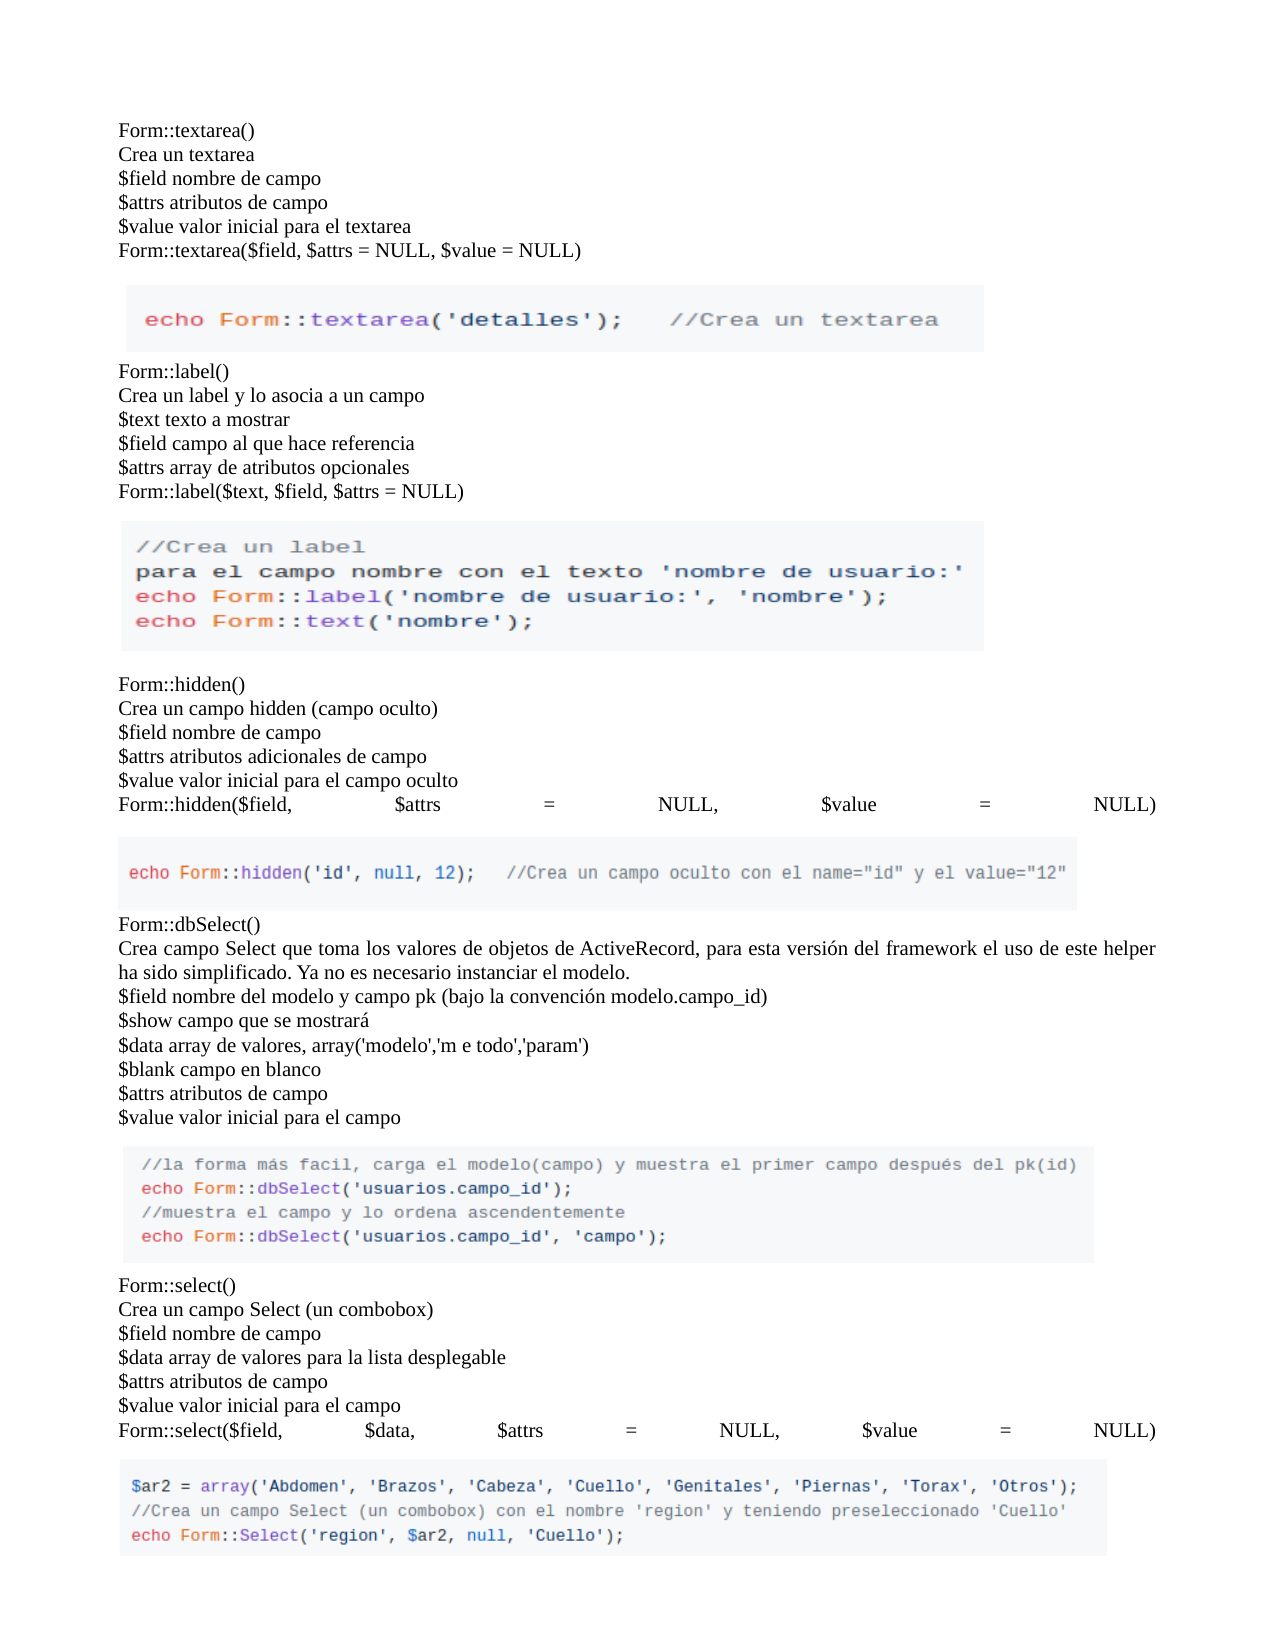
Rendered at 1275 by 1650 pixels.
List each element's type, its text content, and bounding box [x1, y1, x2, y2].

text $field nombre del modelo y campo pk (bajo la convención modelo.campo_id) [118, 984, 1157, 1008]
text Form::select($field, $data, $attrs = NULL, $value = NULL) Form::file() [118, 1417, 1157, 1442]
picture [119, 1459, 1108, 1556]
text Form::hidden($field, $attrs = NULL, $value = NULL) [118, 792, 1157, 864]
text Form::dbSelect() [118, 912, 1157, 936]
text $field nombre de campo [118, 1321, 1157, 1345]
text Crea un campo hidden (campo oculto) [118, 696, 1157, 720]
text $data array de valores, array('modelo','m e todo','param') [118, 1032, 1157, 1057]
picture [123, 1146, 1094, 1263]
text $show campo que se mostrará [118, 1008, 1157, 1032]
text $attrs atributos de campo [118, 190, 1157, 214]
text $field nombre de campo [118, 720, 1157, 744]
text $value valor inicial para el campo oculto [118, 768, 1157, 792]
text $attrs atributos de campo [118, 1369, 1157, 1393]
text Crea un textarea [118, 142, 1157, 166]
text Crea un label y lo asocia a un campo [118, 383, 1157, 407]
text $value valor inicial para el textarea [118, 214, 1157, 238]
text Form::select() [118, 1273, 1157, 1297]
text Form::hidden() [118, 672, 1157, 696]
text $blank campo en blanco [118, 1057, 1157, 1081]
text Form::textarea($field, $attrs = NULL, $value = NULL) [118, 238, 1157, 262]
picture [118, 832, 1078, 911]
text Crea campo Select que toma los valores de objetos de ActiveRecord, para esta versión del framework el uso de este helper ha sido simplificado. Ya no es necesario instanciar el modelo. [118, 936, 1157, 984]
text $field campo al que hace referencia [118, 431, 1157, 455]
text Form::label() [118, 359, 1157, 383]
text $field nombre de campo [118, 166, 1157, 190]
text $attrs array de atributos opcionales [118, 455, 1157, 479]
text $value valor inicial para el campo [118, 1105, 1157, 1129]
text $data array de valores para la lista desplegable [118, 1345, 1157, 1369]
picture [126, 285, 985, 352]
text Crea un campo Select (un combobox) [118, 1297, 1157, 1321]
text $value valor inicial para el campo [118, 1393, 1157, 1417]
text $attrs atributos adicionales de campo [118, 744, 1157, 768]
text Form::label($text, $field, $attrs = NULL) [118, 479, 1157, 503]
picture [121, 521, 985, 651]
text Form::textarea() [118, 118, 1157, 142]
text $attrs atributos de campo [118, 1081, 1157, 1105]
text $text texto a mostrar [118, 407, 1157, 431]
